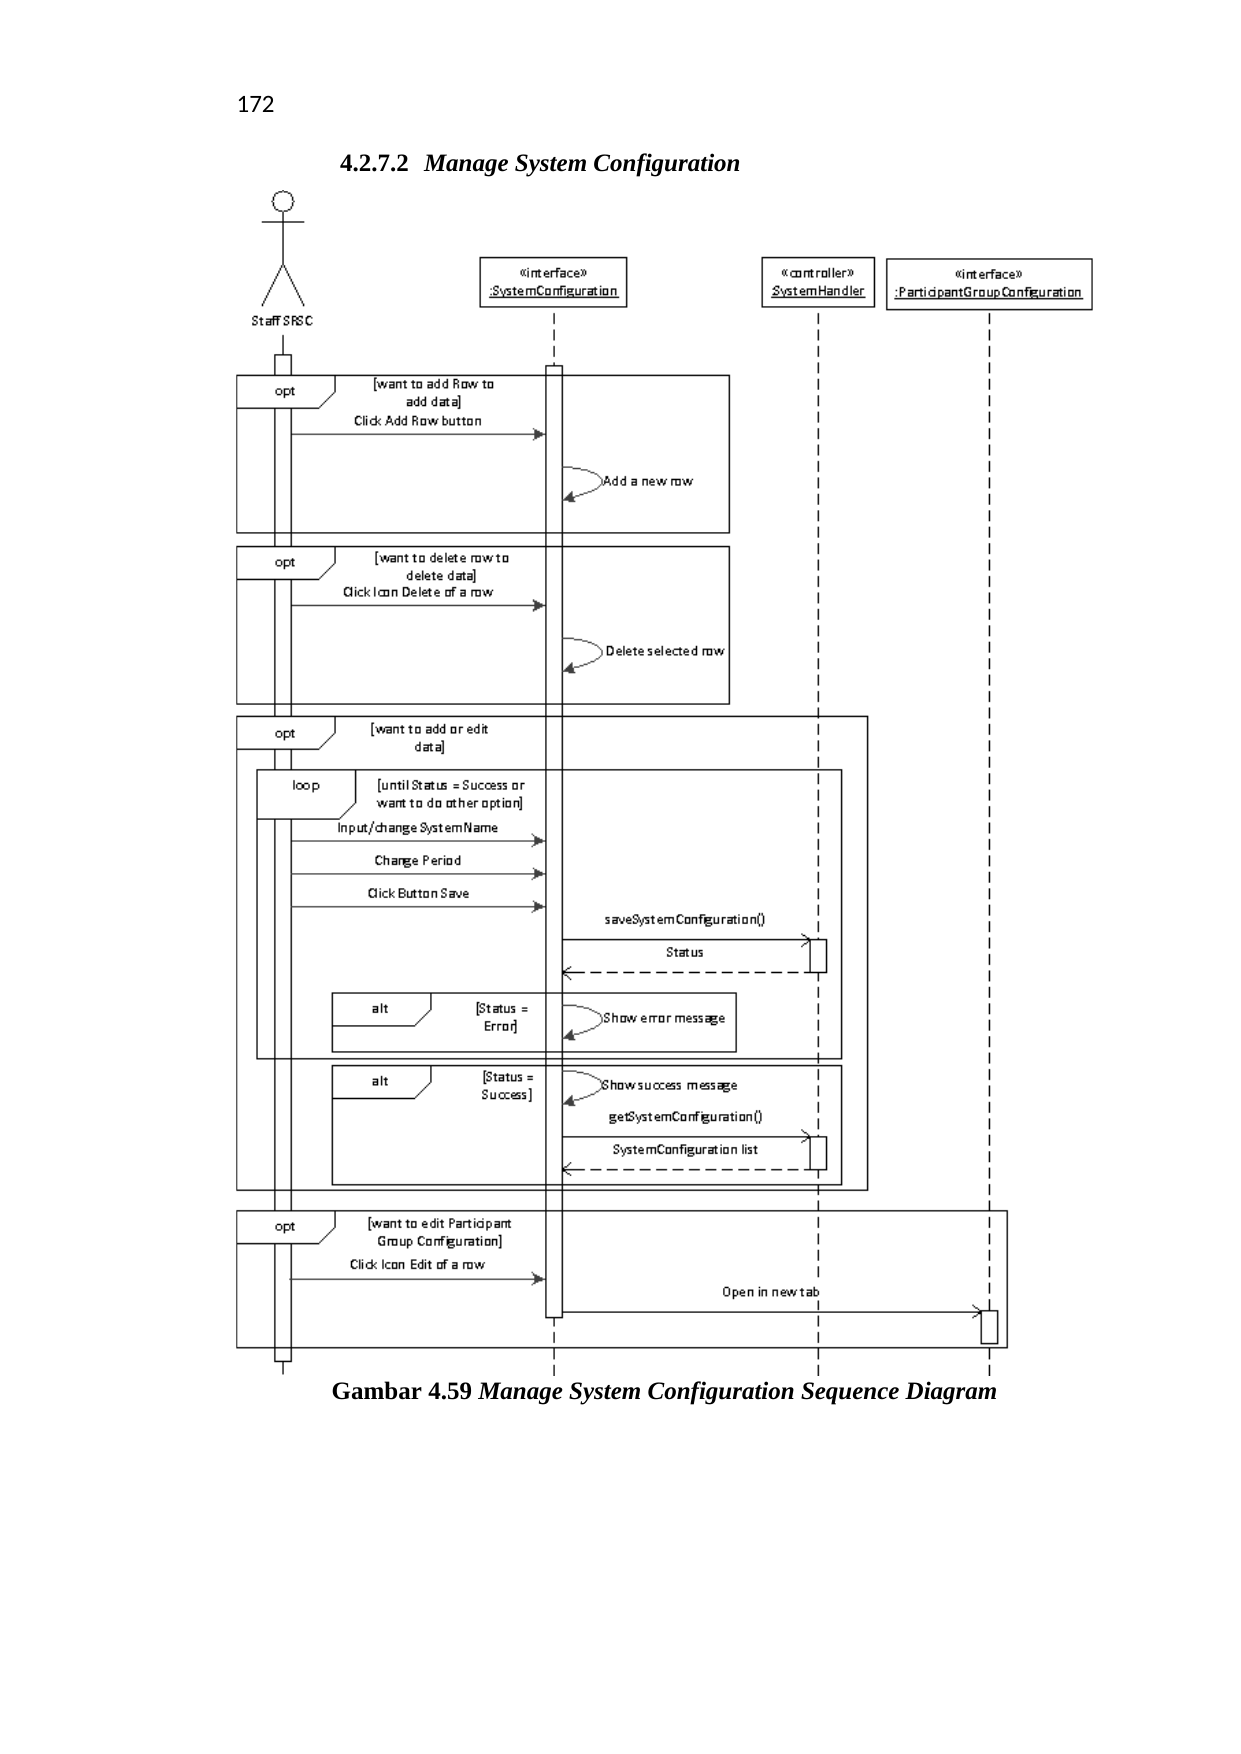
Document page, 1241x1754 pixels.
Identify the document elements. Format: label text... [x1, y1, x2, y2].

text Manage System Configuration [340, 148, 1092, 176]
picture [236, 190, 1093, 1376]
